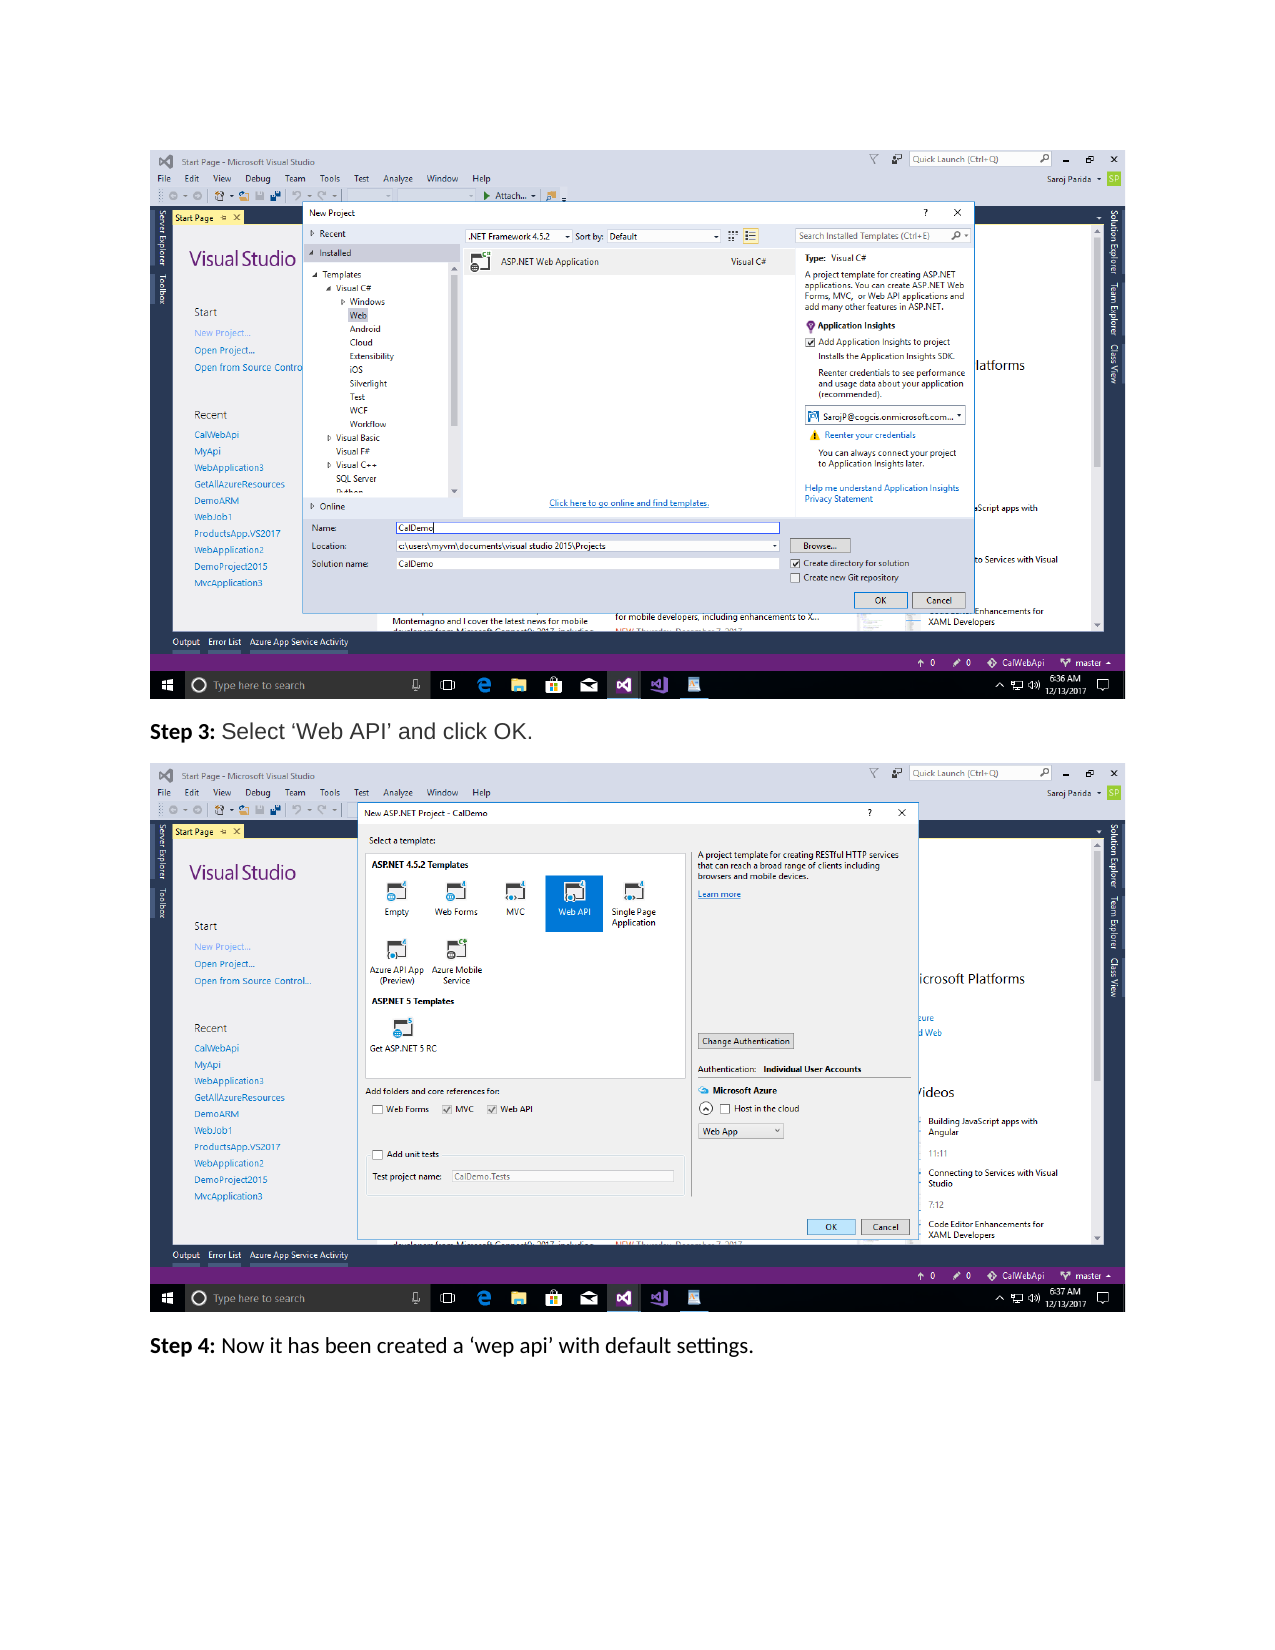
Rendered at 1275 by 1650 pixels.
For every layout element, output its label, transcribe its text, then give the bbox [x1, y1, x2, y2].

text Step 4: Now it has been created a ‘wep api’ with default settings. [150, 1331, 1125, 1359]
picture [150, 763, 1125, 1312]
text Step 3: Select ‘Web API’ and click OK. [150, 717, 1125, 745]
picture [150, 150, 1125, 699]
